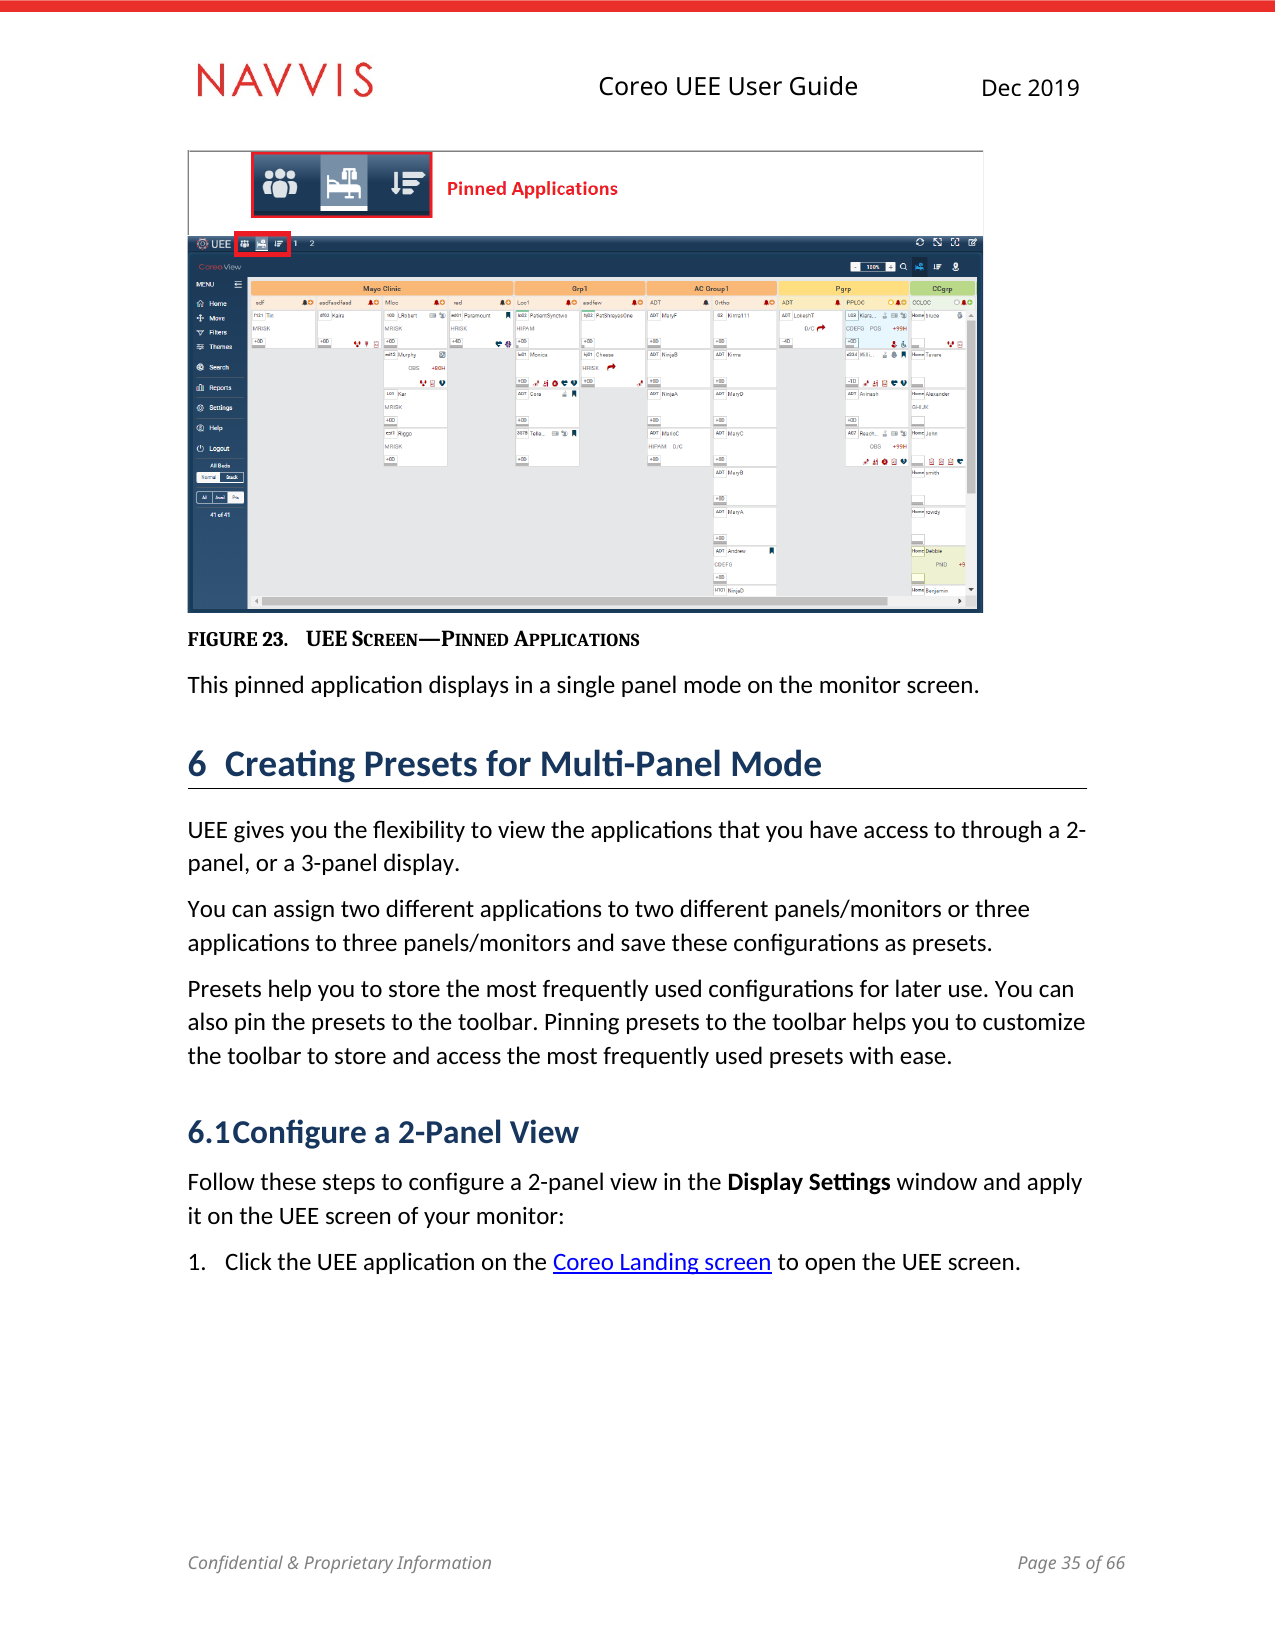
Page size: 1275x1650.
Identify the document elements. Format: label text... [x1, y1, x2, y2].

text UEE gives you the flexibility to view the applications that you have access to through a 2-panel, or a 3-panel display. [187, 814, 1087, 878]
text Follow these steps to configure a 2-panel view in the Display Settings window and apply it on the UEE screen of your monitor: [187, 1166, 1087, 1231]
list Click the UEE application on the Coreo Landing screen to open the UEE screen. [187, 1246, 1087, 1277]
text This pinned application displays in a single panel mode on the monitor screen. [187, 669, 1087, 699]
picture [187, 150, 984, 614]
subtitle Configure a 2-Panel View [187, 1111, 1087, 1152]
text UEE Screen—Pinned Applications [187, 626, 1087, 652]
picture [187, 55, 383, 104]
text You can assign two different applications to two different panels/monitors or three applications to three panels/monitors and save these configurations as presets. [187, 893, 1087, 957]
subtitle Creating Presets for Multi-Panel Mode [187, 740, 1087, 789]
text Presets help you to store the most frequently used configurations for later use. You can also pin the presets to the toolbar. Pinning presets to the toolbar helps you to customize the toolbar to store and access the most frequently used presets with ease. [187, 973, 1087, 1071]
